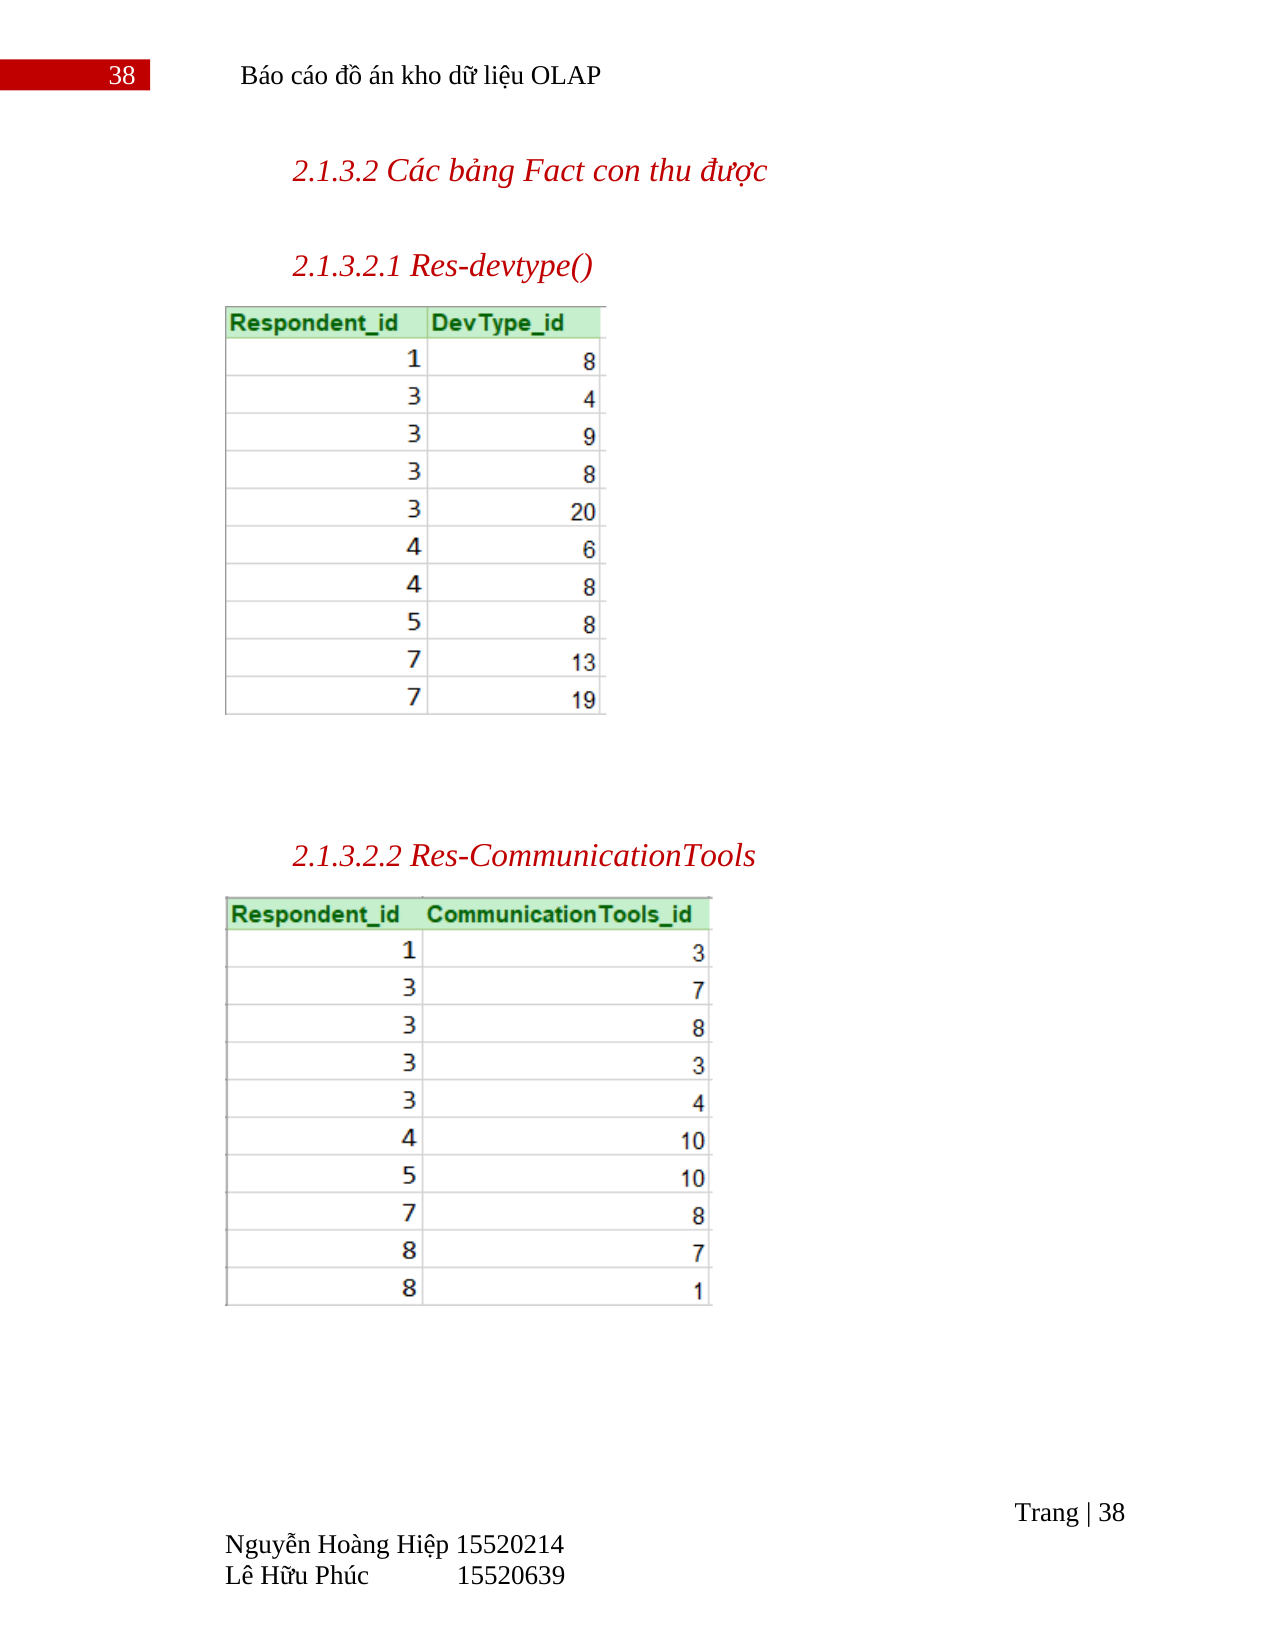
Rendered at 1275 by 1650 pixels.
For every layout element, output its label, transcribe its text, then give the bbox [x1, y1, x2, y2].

text Res-CommunicationTools [217, 835, 1125, 873]
picture [225, 306, 607, 715]
picture [225, 896, 713, 1306]
text Res-devtype() [217, 245, 1125, 283]
text Các bảng Fact con thu được [217, 150, 1125, 188]
